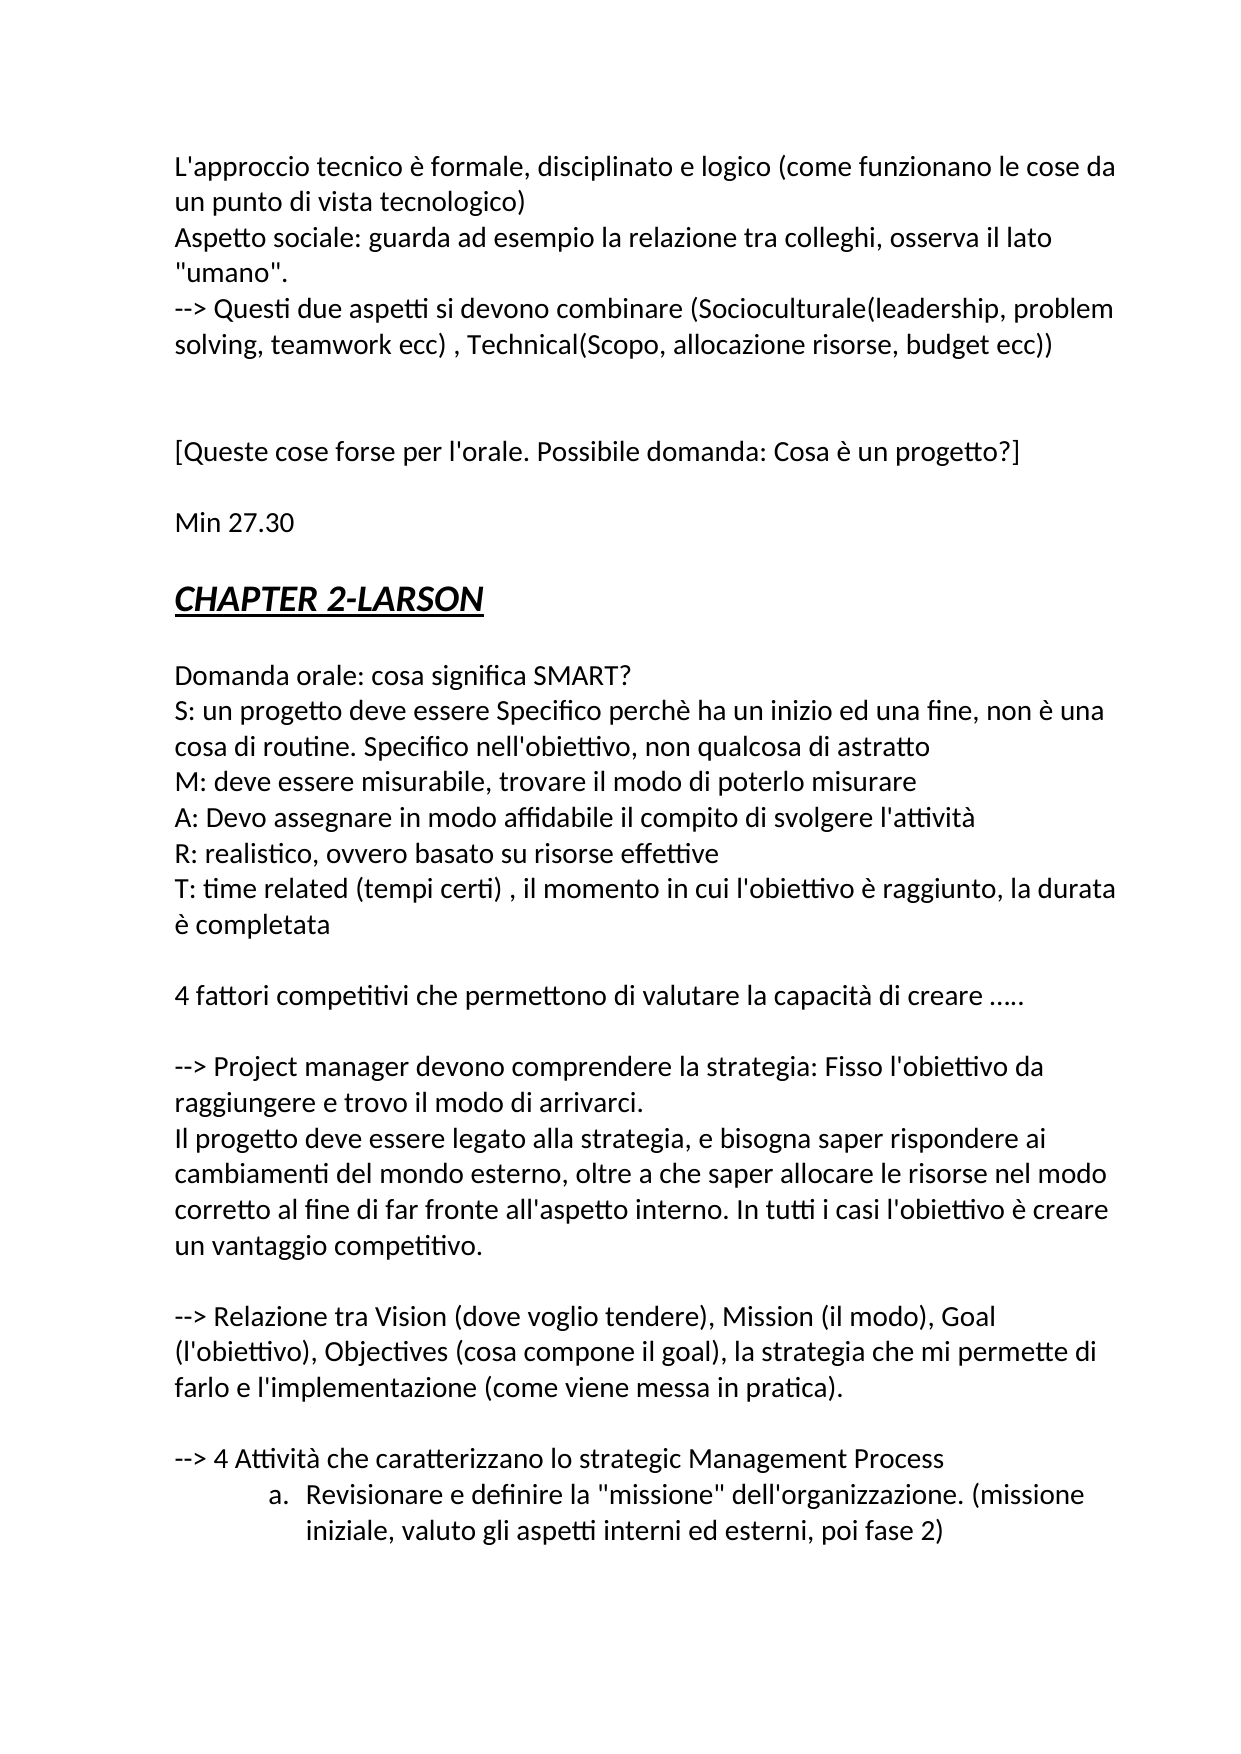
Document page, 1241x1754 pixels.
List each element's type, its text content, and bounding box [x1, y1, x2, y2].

text A: Devo assegnare in modo affidabile il compito di svolgere l'attività [174, 799, 1122, 835]
text R: realistico, ovvero basato su risorse effettive [174, 835, 1122, 870]
text 4 fattori competitivi che permettono di valutare la capacità di creare ….. [174, 977, 1122, 1013]
text Il progetto deve essere legato alla strategia, e bisogna saper rispondere ai cambiamenti del mondo esterno, oltre a che saper allocare le risorse nel modo corretto al fine di far fronte all'aspetto interno. In tutti i casi l'obiettivo è creare un vantaggio competitivo. [174, 1120, 1122, 1262]
text CHAPTER 2-LARSON [174, 575, 1122, 621]
text Aspetto sociale: guarda ad esempio la relazione tra colleghi, osserva il lato "umano". [174, 219, 1122, 290]
text --> Project manager devono comprendere la strategia: Fisso l'obiettivo da raggiungere e trovo il modo di arrivarci. [174, 1048, 1122, 1120]
text --> Relazione tra Vision (dove voglio tendere), Mission (il modo), Goal (l'obiettivo), Objectives (cosa compone il goal), la strategia che mi permette di farlo e l'implementazione (come viene messa in pratica). [174, 1298, 1122, 1405]
text L'approccio tecnico è formale, disciplinato e logico (come funzionano le cose da un punto di vista tecnologico) [174, 148, 1122, 219]
text M: deve essere misurabile, trovare il modo di poterlo misurare [174, 763, 1122, 799]
text Min 27.30 [174, 504, 1122, 539]
text --> Questi due aspetti si devono combinare (Socioculturale(leadership, problem solving, teamwork ecc) , Technical(Scopo, allocazione risorse, budget ecc)) [174, 290, 1122, 361]
text Domanda orale: cosa significa SMART? [174, 657, 1122, 692]
text T: time related (tempi certi) , il momento in cui l'obiettivo è raggiunto, la durata è completata [174, 870, 1122, 942]
text S: un progetto deve essere Specifico perchè ha un inizio ed una fine, non è una cosa di routine. Specifico nell'obiettivo, non qualcosa di astratto [174, 692, 1122, 763]
text [Queste cose forse per l'orale. Possibile domanda: Cosa è un progetto?] [174, 433, 1122, 468]
text --> 4 Attività che caratterizzano lo strategic Management Process [174, 1440, 1122, 1476]
list Revisionare e definire la "missione" dell'organizzazione. (missione iniziale, valuto gli aspetti interni ed esterni, poi fase 2) [268, 1476, 1122, 1547]
